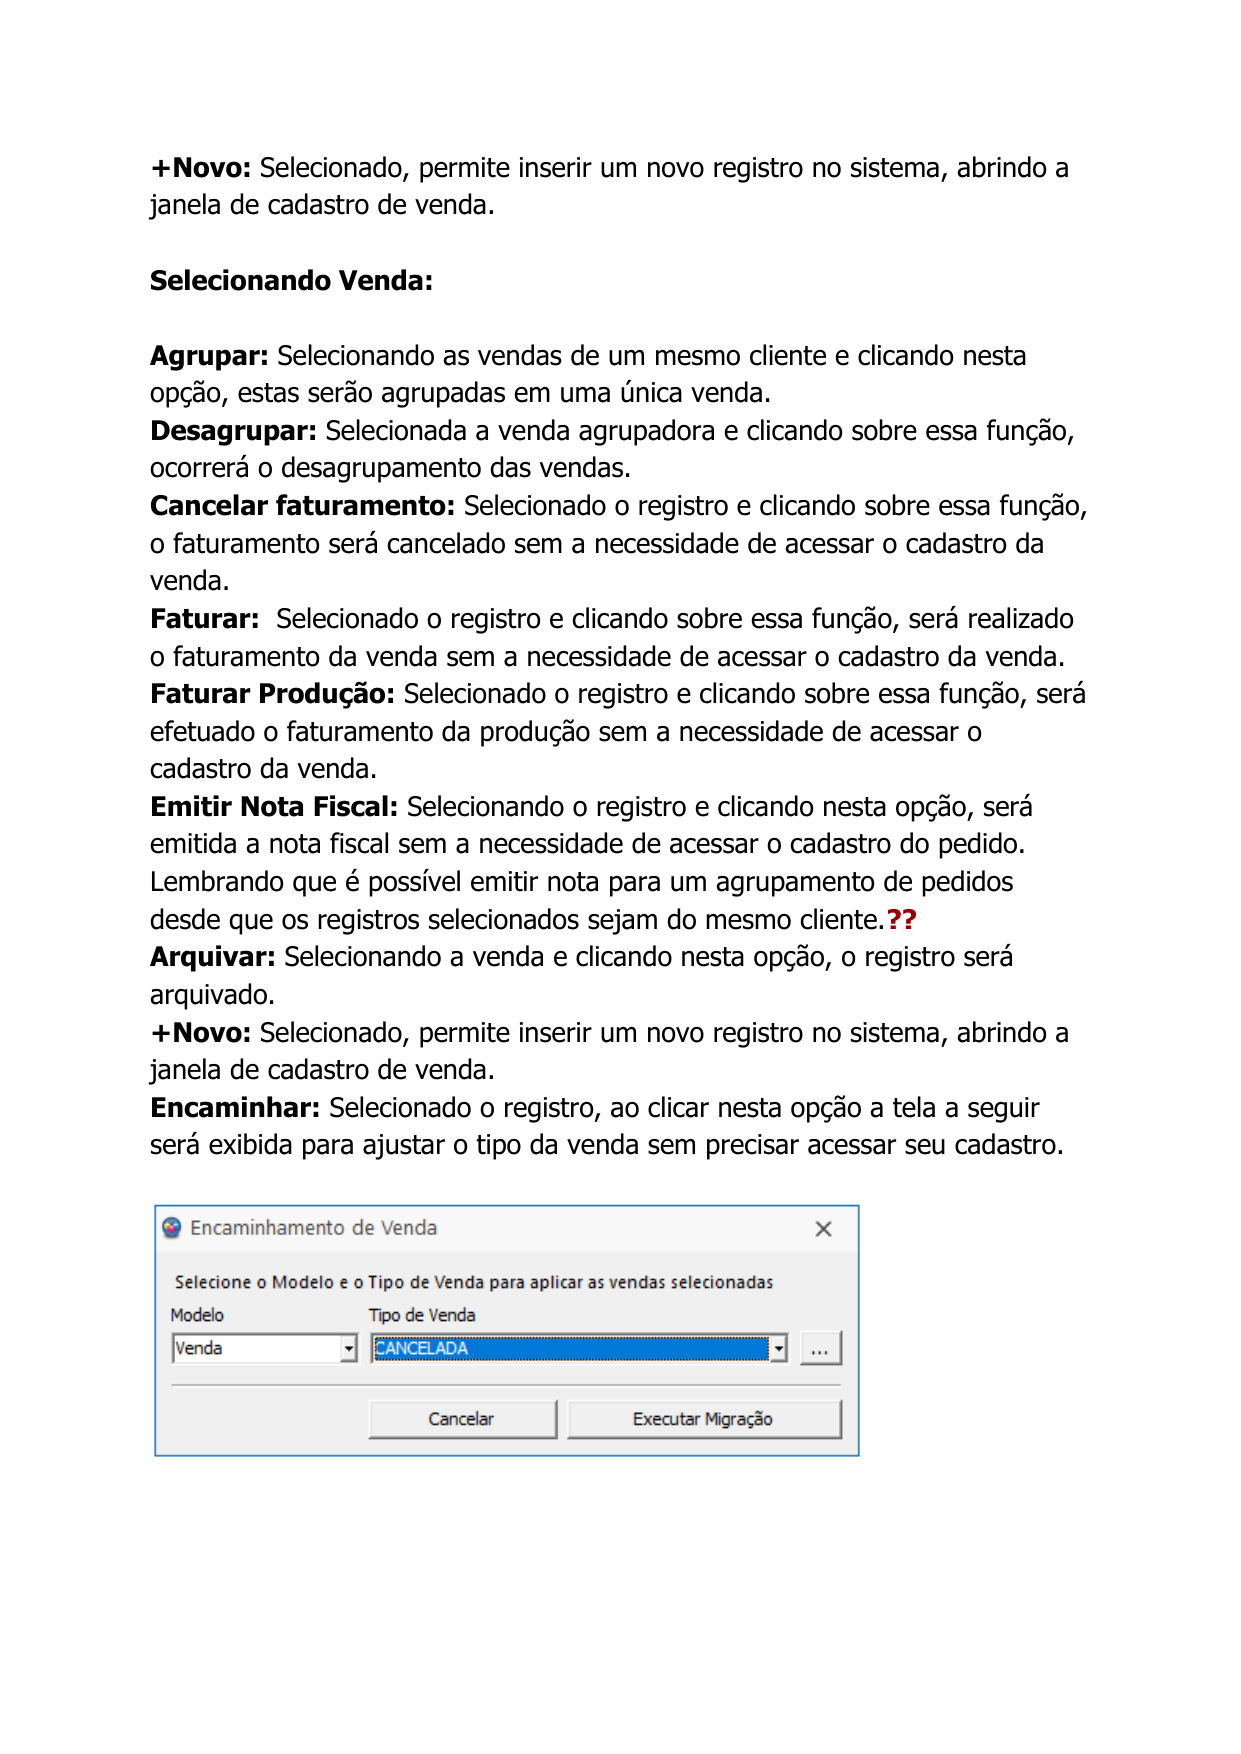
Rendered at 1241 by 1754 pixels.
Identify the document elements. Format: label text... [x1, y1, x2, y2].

text Faturar Produção: Selecionado o registro e clicando sobre essa função, será efetuado o faturamento da produção sem a necessidade de acessar o cadastro da venda. [150, 676, 1090, 784]
text Encaminhar: Selecionado o registro, ao clicar nesta opção a tela a seguir será exibida para ajustar o tipo da venda sem precisar acessar seu cadastro. [150, 1090, 1090, 1160]
text Selecionando Venda: [150, 263, 1090, 296]
text Cancelar faturamento: Selecionado o registro e clicando sobre essa função, o faturamento será cancelado sem a necessidade de acessar o cadastro da venda. [150, 488, 1090, 596]
text Agrupar: Selecionando as vendas de um mesmo cliente e clicando nesta opção, estas serão agrupadas em uma única venda. [150, 338, 1090, 408]
text +Novo: Selecionado, permite inserir um novo registro no sistema, abrindo a janela de cadastro de venda. [150, 1015, 1090, 1085]
text Emitir Nota Fiscal: Selecionando o registro e clicando nesta opção, será emitida a nota fiscal sem a necessidade de acessar o cadastro do pedido. Lembrando que é possível emitir nota para um agrupamento de pedidos desde que os registros selecionados sejam do mesmo cliente.?? [150, 789, 1090, 935]
picture [150, 1202, 863, 1460]
text Arquivar: Selecionando a venda e clicando nesta opção, o registro será arquivado. [150, 940, 1090, 1010]
text +Novo: Selecionado, permite inserir um novo registro no sistema, abrindo a janela de cadastro de venda. [150, 150, 1090, 220]
text Desagrupar: Selecionada a venda agrupadora e clicando sobre essa função, ocorrerá o desagrupamento das vendas. [150, 413, 1090, 483]
text Faturar: Selecionado o registro e clicando sobre essa função, será realizado o faturamento da venda sem a necessidade de acessar o cadastro da venda. [150, 601, 1090, 672]
